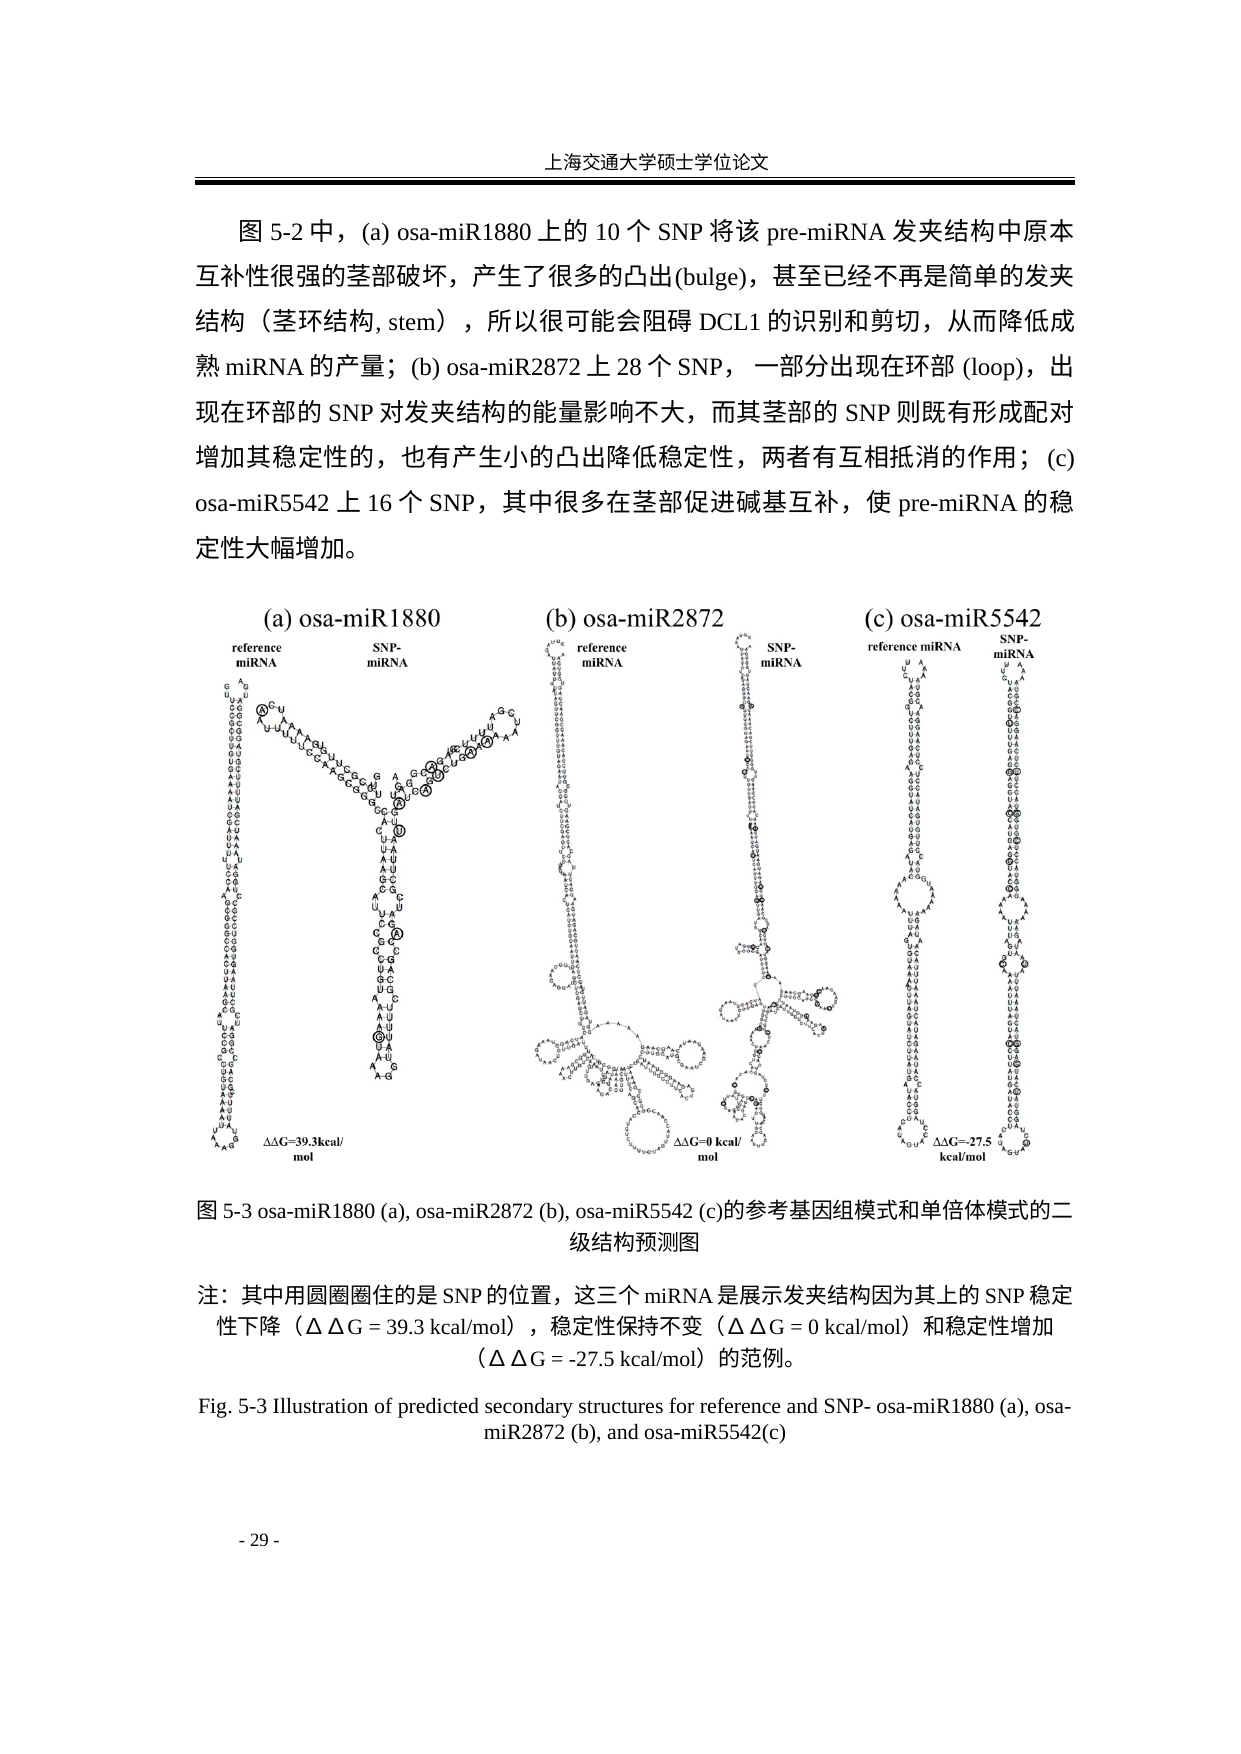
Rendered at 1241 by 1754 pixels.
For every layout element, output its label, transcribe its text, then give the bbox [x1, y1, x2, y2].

text 图5-3 osa-miR1880 (a), osa-miR2872 (b), osa-miR5542 (c)的参考基因组模式和单倍体模式的二级结构预测图 [195, 1193, 1075, 1257]
picture [196, 594, 1074, 1166]
text 注：其中用圆圈圈住的是SNP的位置，这三个miRNA是展示发夹结构因为其上的SNP稳定性下降（∆∆G = 39.3 kcal/mol），稳定性保持不变（∆∆G = 0 kcal/mol）和稳定性增加（∆∆G = -27.5 kcal/mol）的范例。 [195, 1278, 1075, 1373]
text Fig. 5-3 Illustration of predicted secondary structures for reference and SNP- osa-miR1880 (a), osa-miR2872 (b), and osa-miR5542(c) [195, 1393, 1075, 1444]
text 图5-2中，(a) osa-miR1880上的10个SNP将该pre-miRNA发夹结构中原本互补性很强的茎部破坏，产生了很多的凸出(bulge)，甚至已经不再是简单的发夹结构（茎环结构, stem），所以很可能会阻碍DCL1的识别和剪切，从而降低成熟miRNA的产量；(b) osa-miR2872上28个SNP， 一部分出现在环部 (loop)，出现在环部的SNP对发夹结构的能量影响不大，而其茎部的SNP则既有形成配对增加其稳定性的，也有产生小的凸出降低稳定性，两者有互相抵消的作用；(c) osa-miR5542上16个SNP，其中很多在茎部促进碱基互补，使pre-miRNA的稳定性大幅增加。 [195, 211, 1075, 564]
